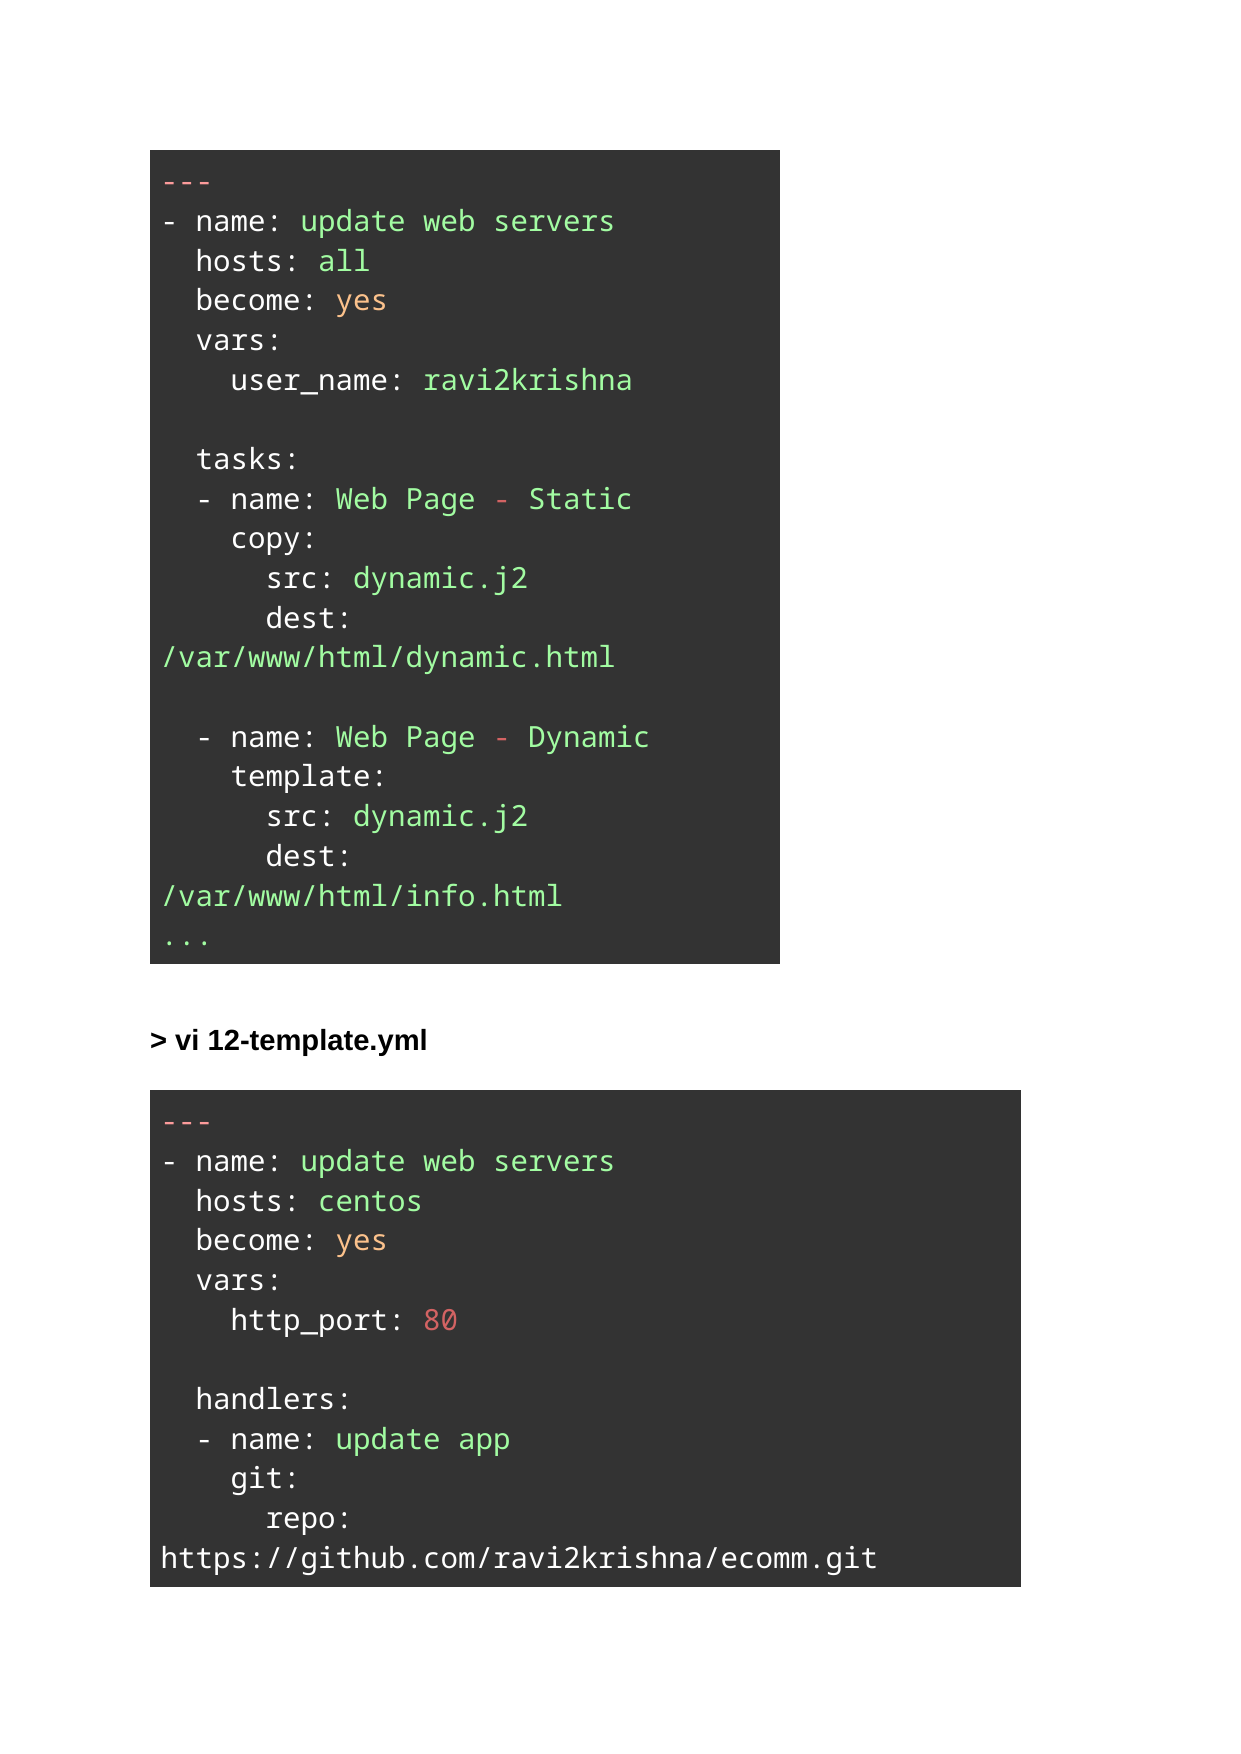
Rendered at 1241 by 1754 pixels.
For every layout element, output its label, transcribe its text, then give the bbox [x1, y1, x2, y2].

text > vi 12-template.yml [150, 1023, 1090, 1057]
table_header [150, 1090, 1021, 1587]
table_header --- - name: update web servers hosts: all become: yes vars: user_name: ravi2krishna tasks: - name: Web Page - Static copy: src: dynamic.j2 dest: /var/www/html/dynamic.html - name: Web Page - Dynamic template: src: dynamic.j2 dest: /var/www/html/info.html ... [150, 150, 780, 964]
